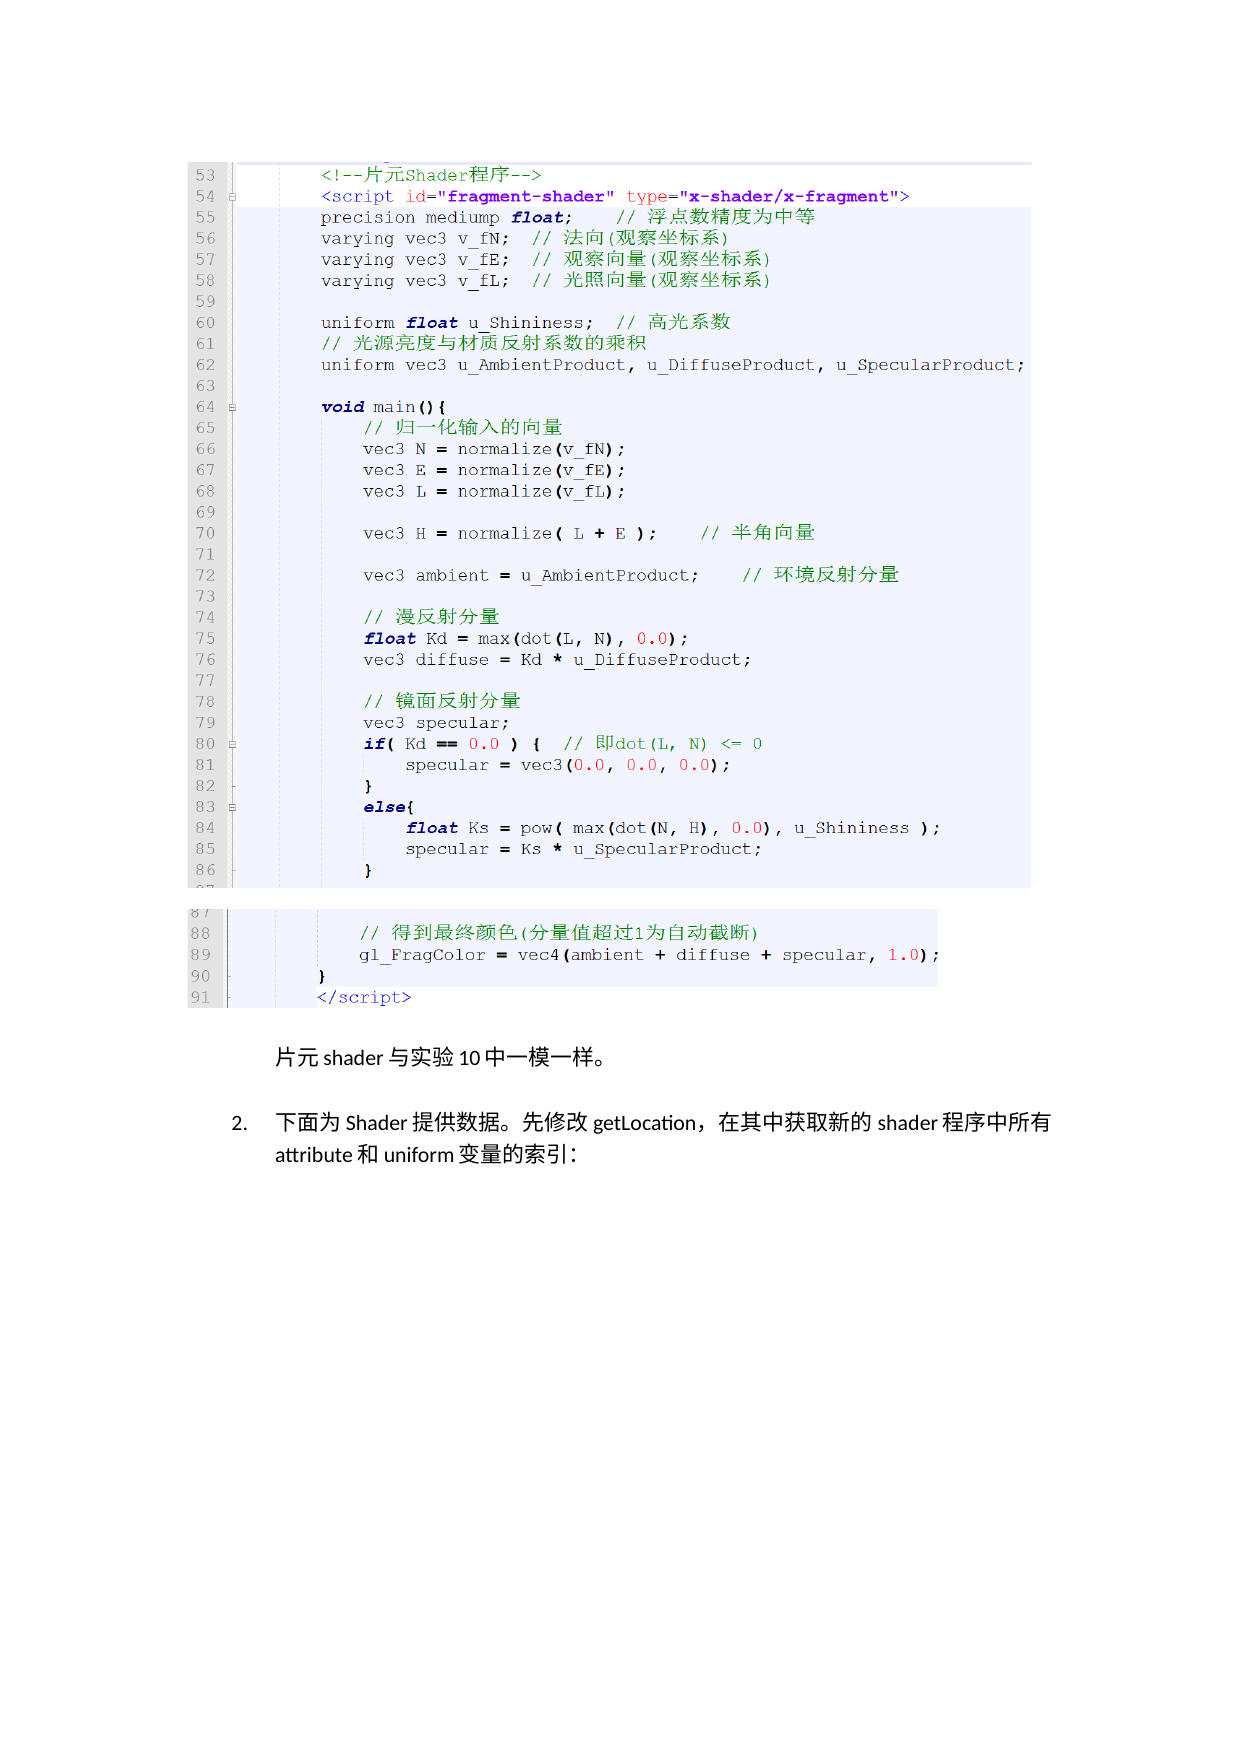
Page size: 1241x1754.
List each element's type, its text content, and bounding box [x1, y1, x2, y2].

text 片元shader与实验10中一模一样。 [187, 1039, 1053, 1072]
list 下面为Shader提供数据。先修改getLocation，在其中获取新的shader程序中所有attribute和uniform变量的索引： [231, 1104, 1053, 1169]
picture [187, 162, 1032, 888]
picture [187, 909, 939, 1008]
